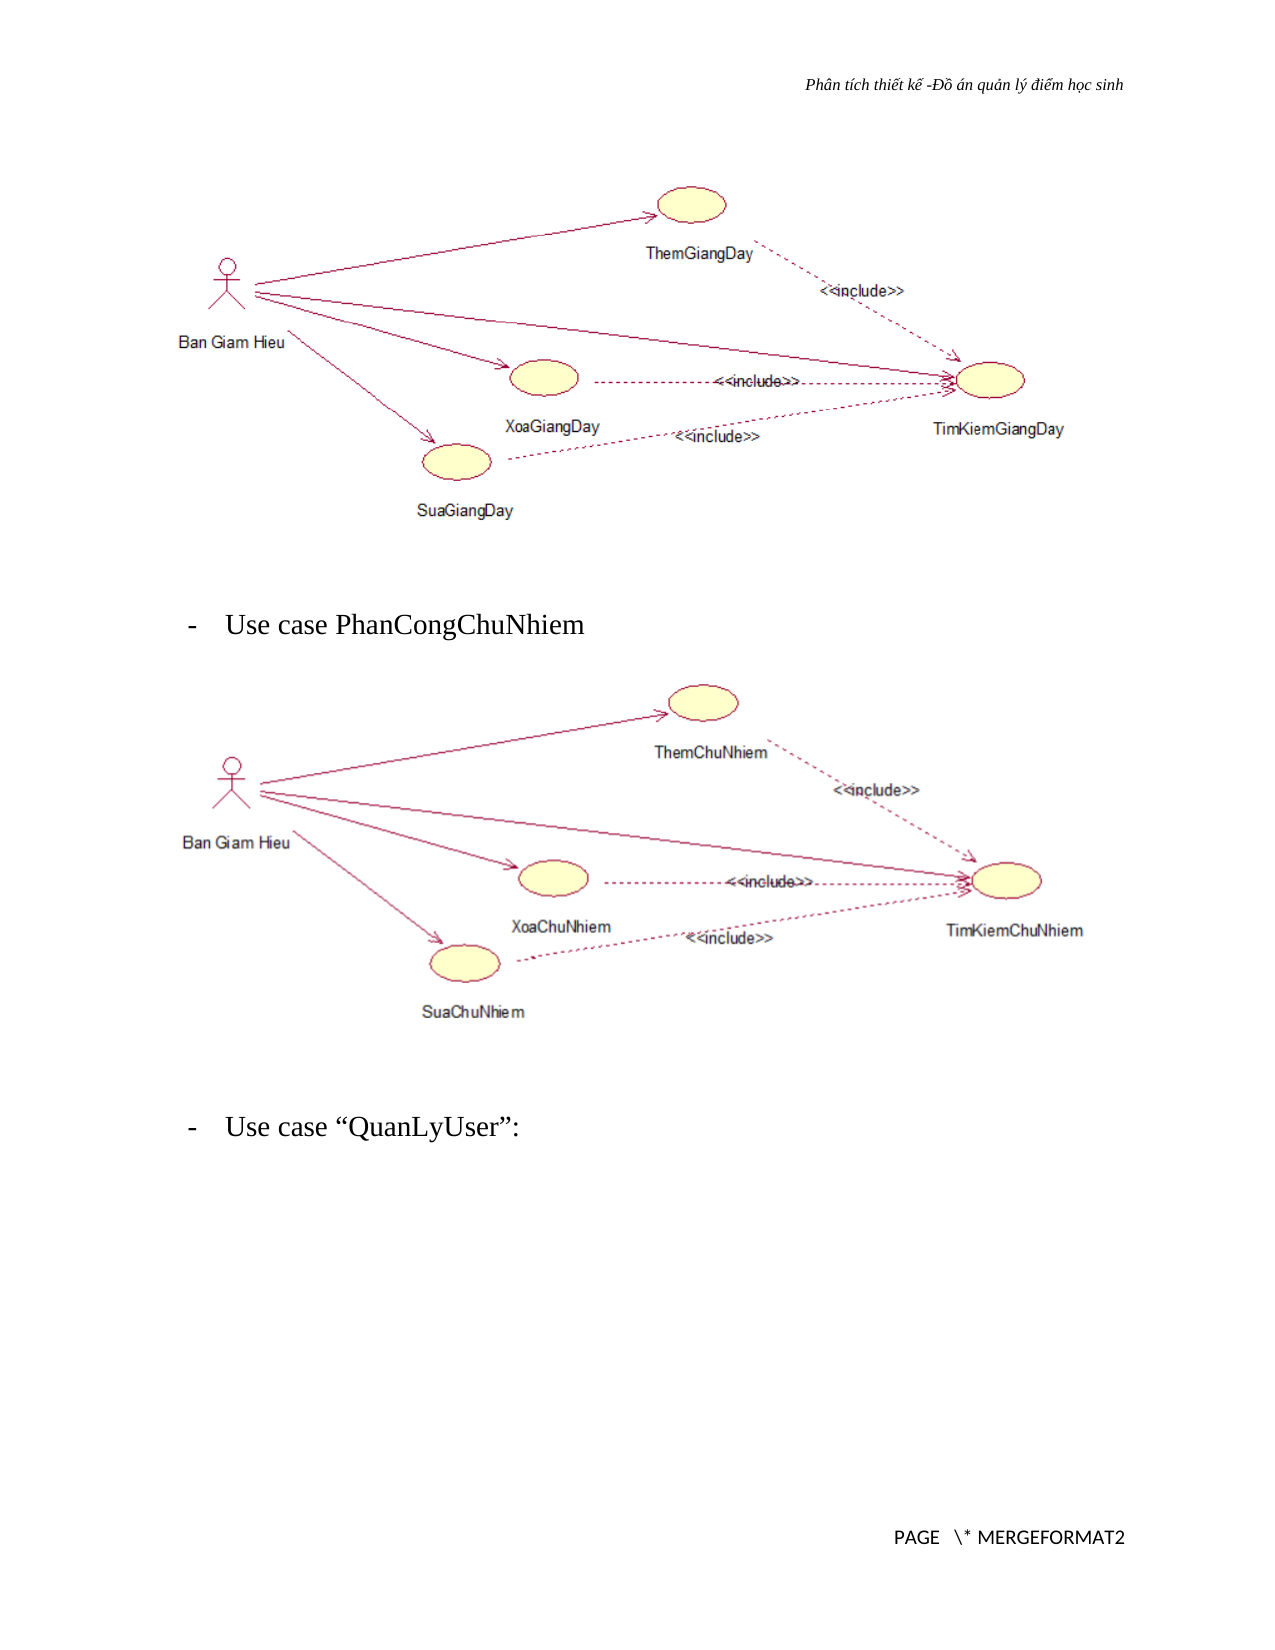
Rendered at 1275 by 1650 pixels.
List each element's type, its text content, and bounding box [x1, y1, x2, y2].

list Use case “QuanLyUser”: [187, 1109, 1125, 1142]
picture [150, 666, 1125, 1084]
picture [150, 150, 1125, 583]
list Use case PhanCongChuNhiem [187, 607, 1125, 641]
